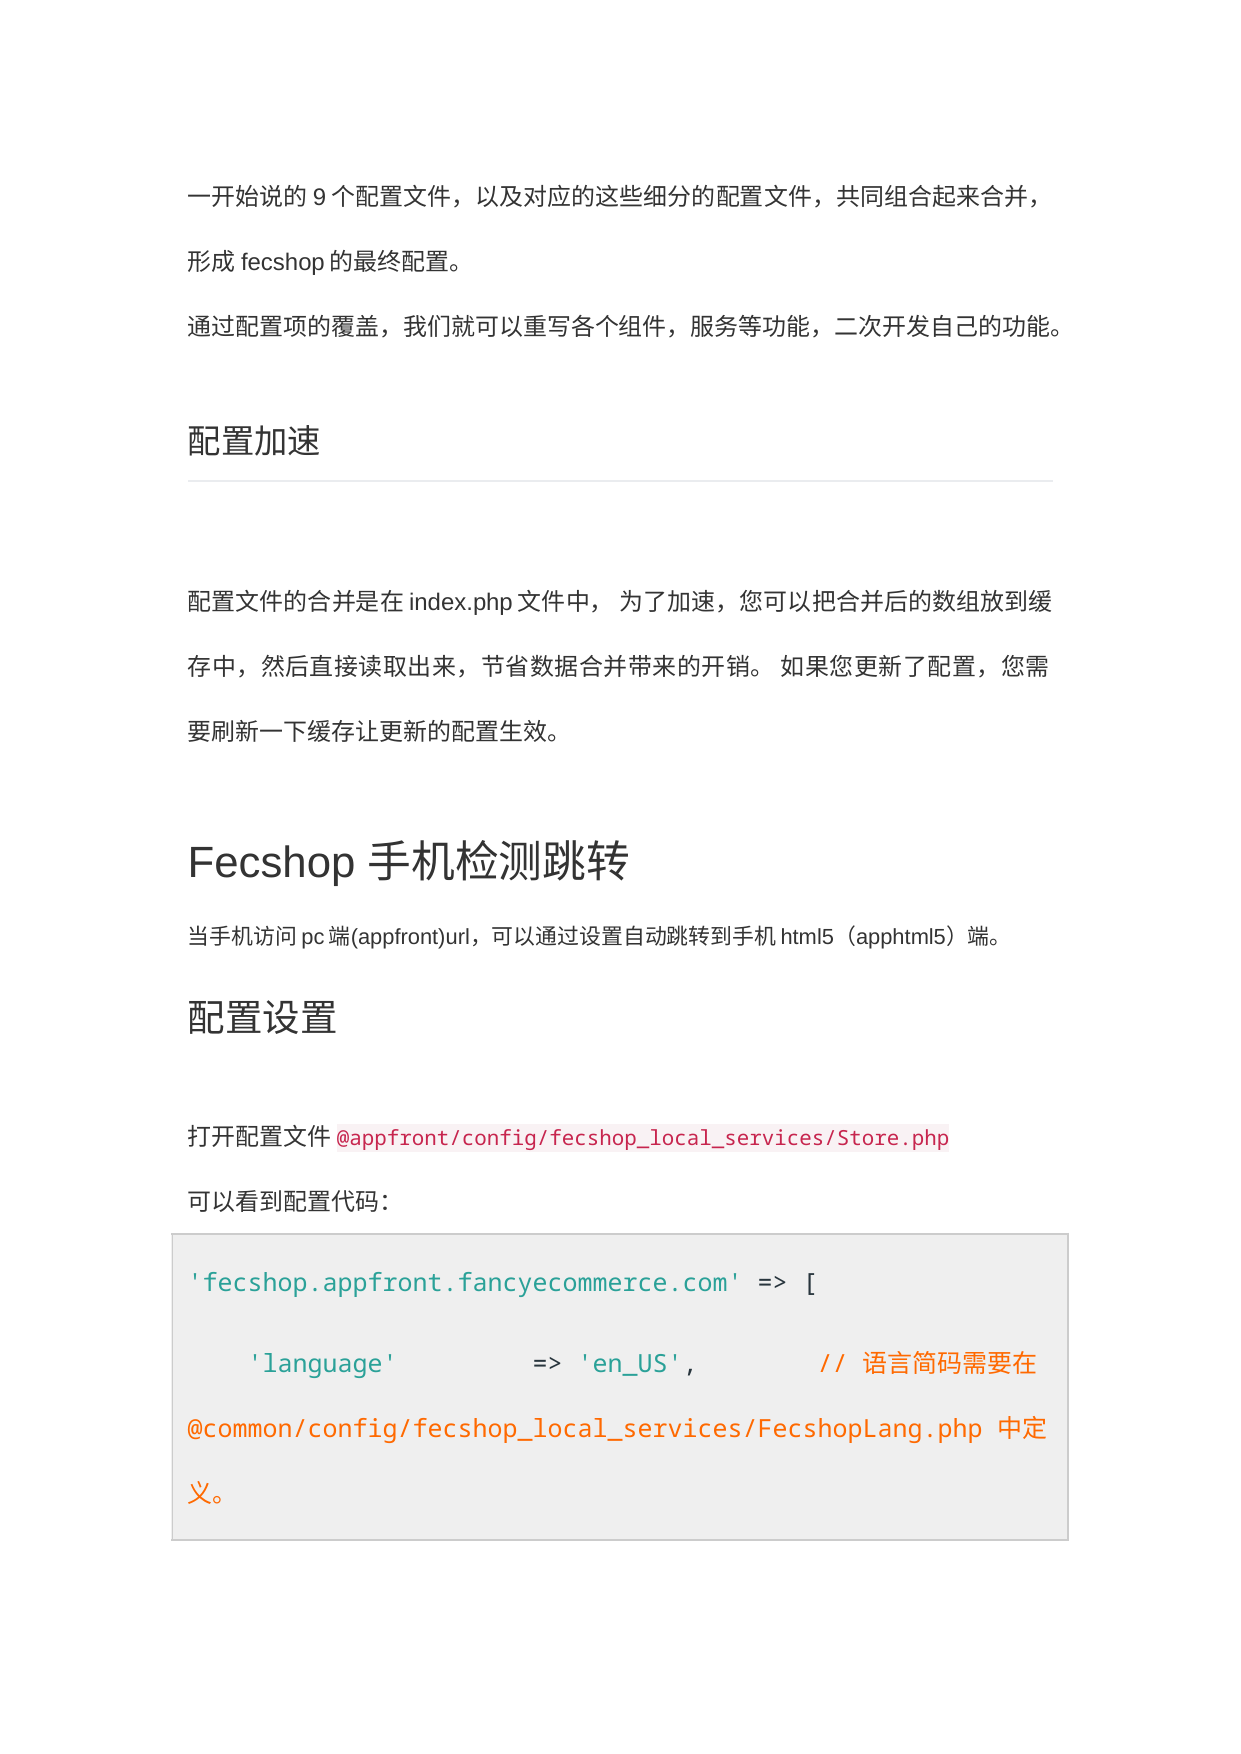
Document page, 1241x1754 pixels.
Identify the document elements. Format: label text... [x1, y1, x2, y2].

text 'language' => 'en_US', // 语言简码需要在@common/config/fecshop_local_services/FecshopLang.php 中定义。 [173, 1313, 1067, 1539]
text 'fecshop.appfront.fancyecommerce.com' => [ [173, 1235, 1067, 1313]
subtitle 配置加速 [187, 407, 1053, 482]
subtitle Fecshop 手机检测跳转 [187, 826, 1053, 891]
subtitle 配置设置 [187, 983, 1053, 1048]
